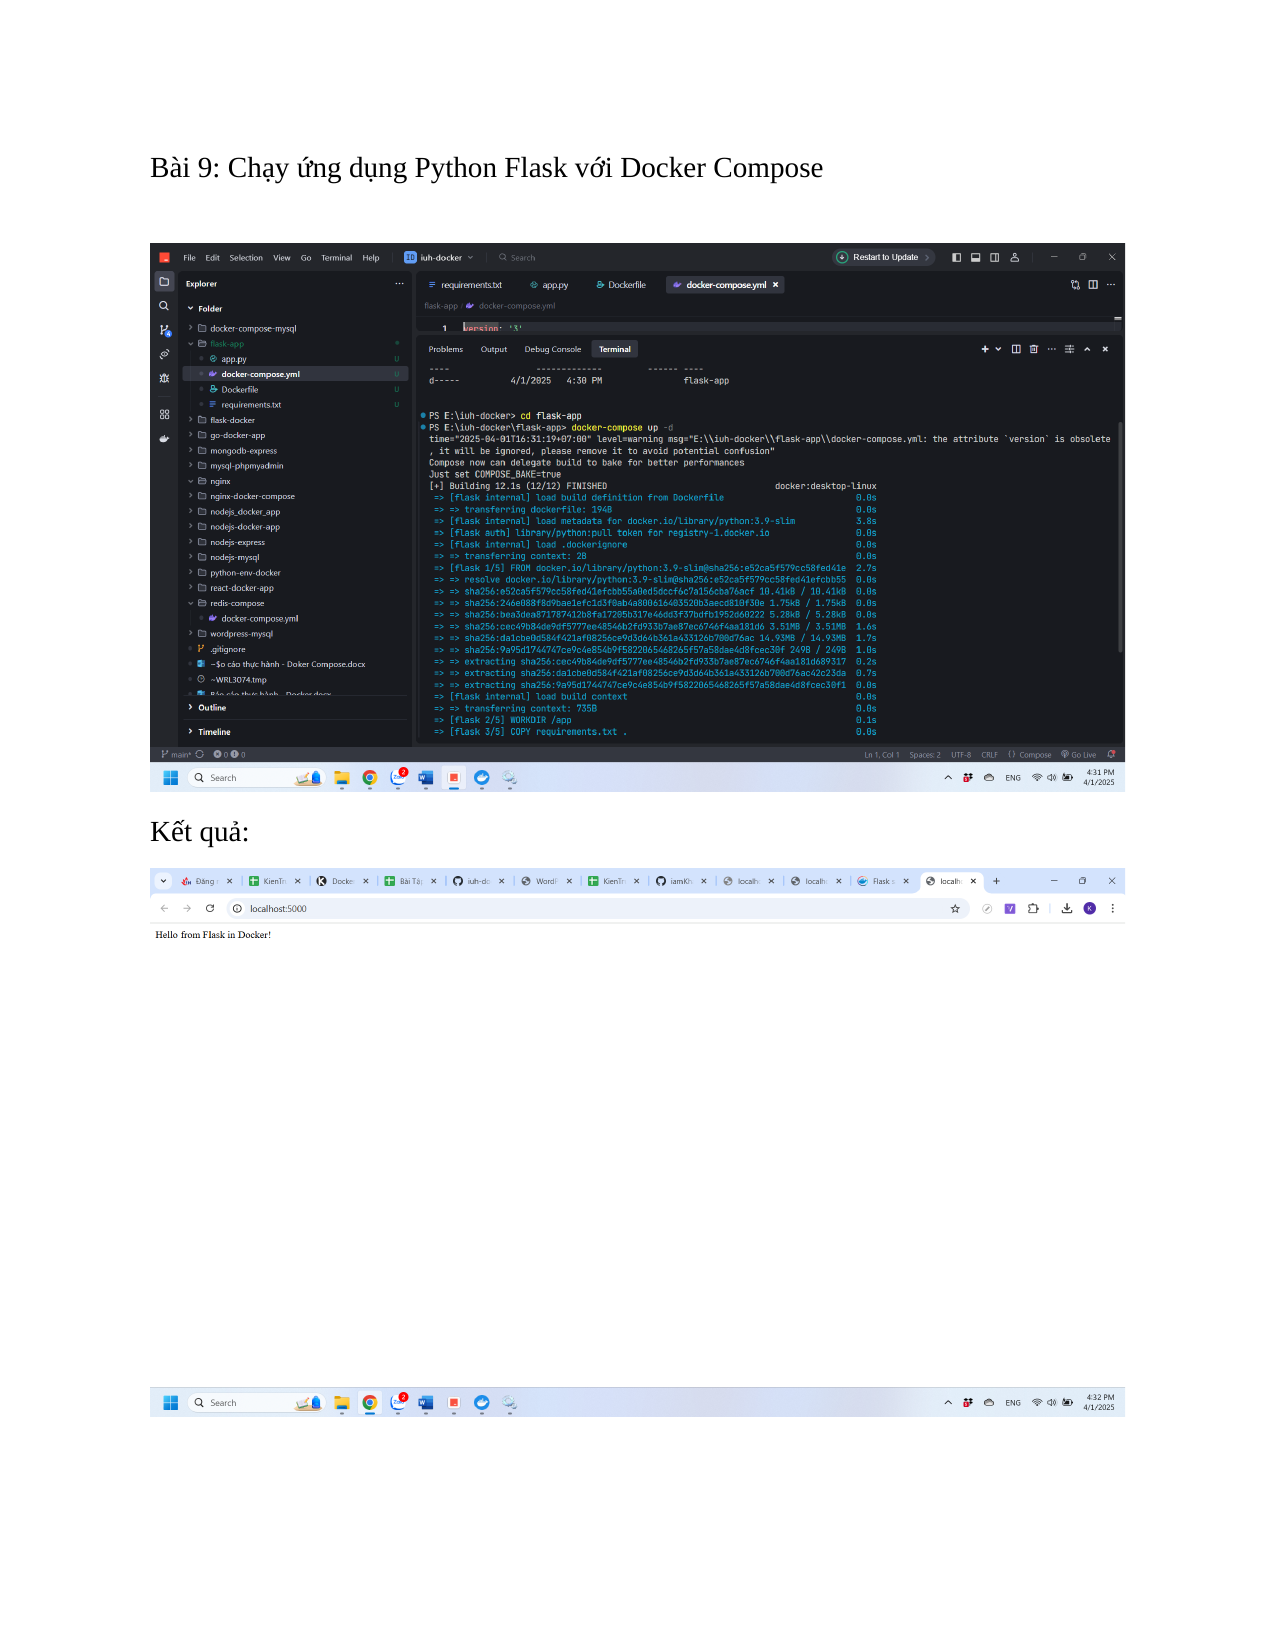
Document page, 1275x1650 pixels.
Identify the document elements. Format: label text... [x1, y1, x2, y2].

picture [150, 868, 1125, 1417]
picture [150, 243, 1125, 792]
text Bài 9: Chạy ứng dụng Python Flask với Docker Compose [150, 150, 1125, 183]
text Kết quả: [150, 814, 1125, 847]
